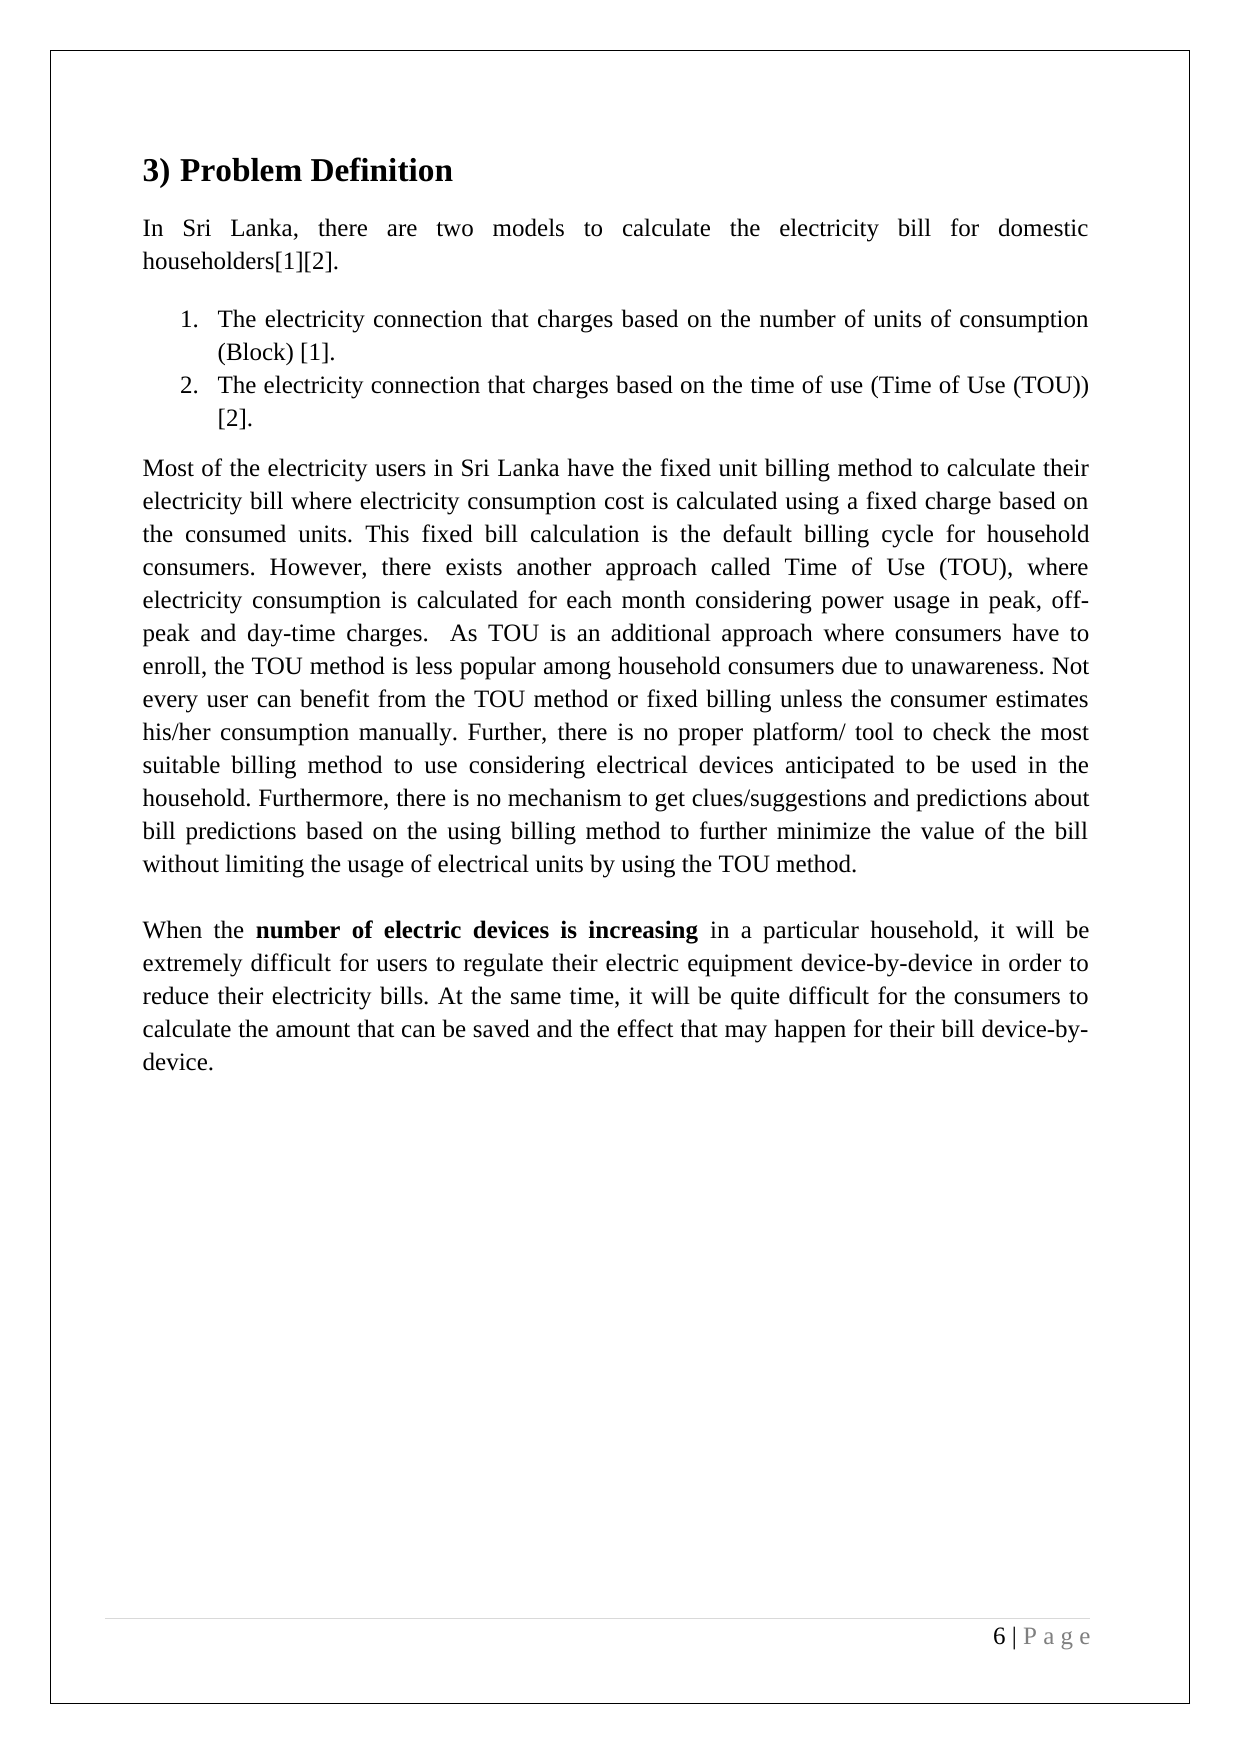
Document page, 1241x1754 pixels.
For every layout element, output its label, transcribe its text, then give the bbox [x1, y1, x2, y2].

list The electricity connection that charges based on the time of use (Time of Use (TOU))[2]. [180, 370, 1090, 432]
text When the number of electric devices is increasing in a particular household, it will be extremely difficult for users to regulate their electric equipment device-by-device in order to reduce their electricity bills. At the same time, it will be quite difficult for the consumers to calculate the amount that can be saved and the effect that may happen for their bill device-by-device. [142, 915, 1090, 1076]
text Most of the electricity users in Sri Lanka have the fixed unit billing method to calculate their electricity bill where electricity consumption cost is calculated using a fixed charge based on the consumed units. This fixed bill calculation is the default billing cycle for household consumers. However, there exists another approach called Time of Use (TOU), where electricity consumption is calculated for each month considering power usage in peak, off-peak and day-time charges. As TOU is an additional approach where consumers have to enroll, the TOU method is less popular among household consumers due to unawareness. Not every user can benefit from the TOU method or fixed billing unless the consumer estimates his/her consumption manually. Further, there is no proper platform/ tool to check the most suitable billing method to use considering electrical devices anticipated to be used in the household. Furthermore, there is no mechanism to get clues/suggestions and predictions about bill predictions based on the using billing method to further minimize the value of the bill without limiting the usage of electrical units by using the TOU method. [142, 453, 1090, 878]
text In Sri Lanka, there are two models to calculate the electricity bill for domestic householders[1][2]. [142, 213, 1090, 275]
subtitle Problem Definition [142, 150, 1090, 188]
list The electricity connection that charges based on the number of units of consumption (Block) [1]. [180, 304, 1090, 366]
